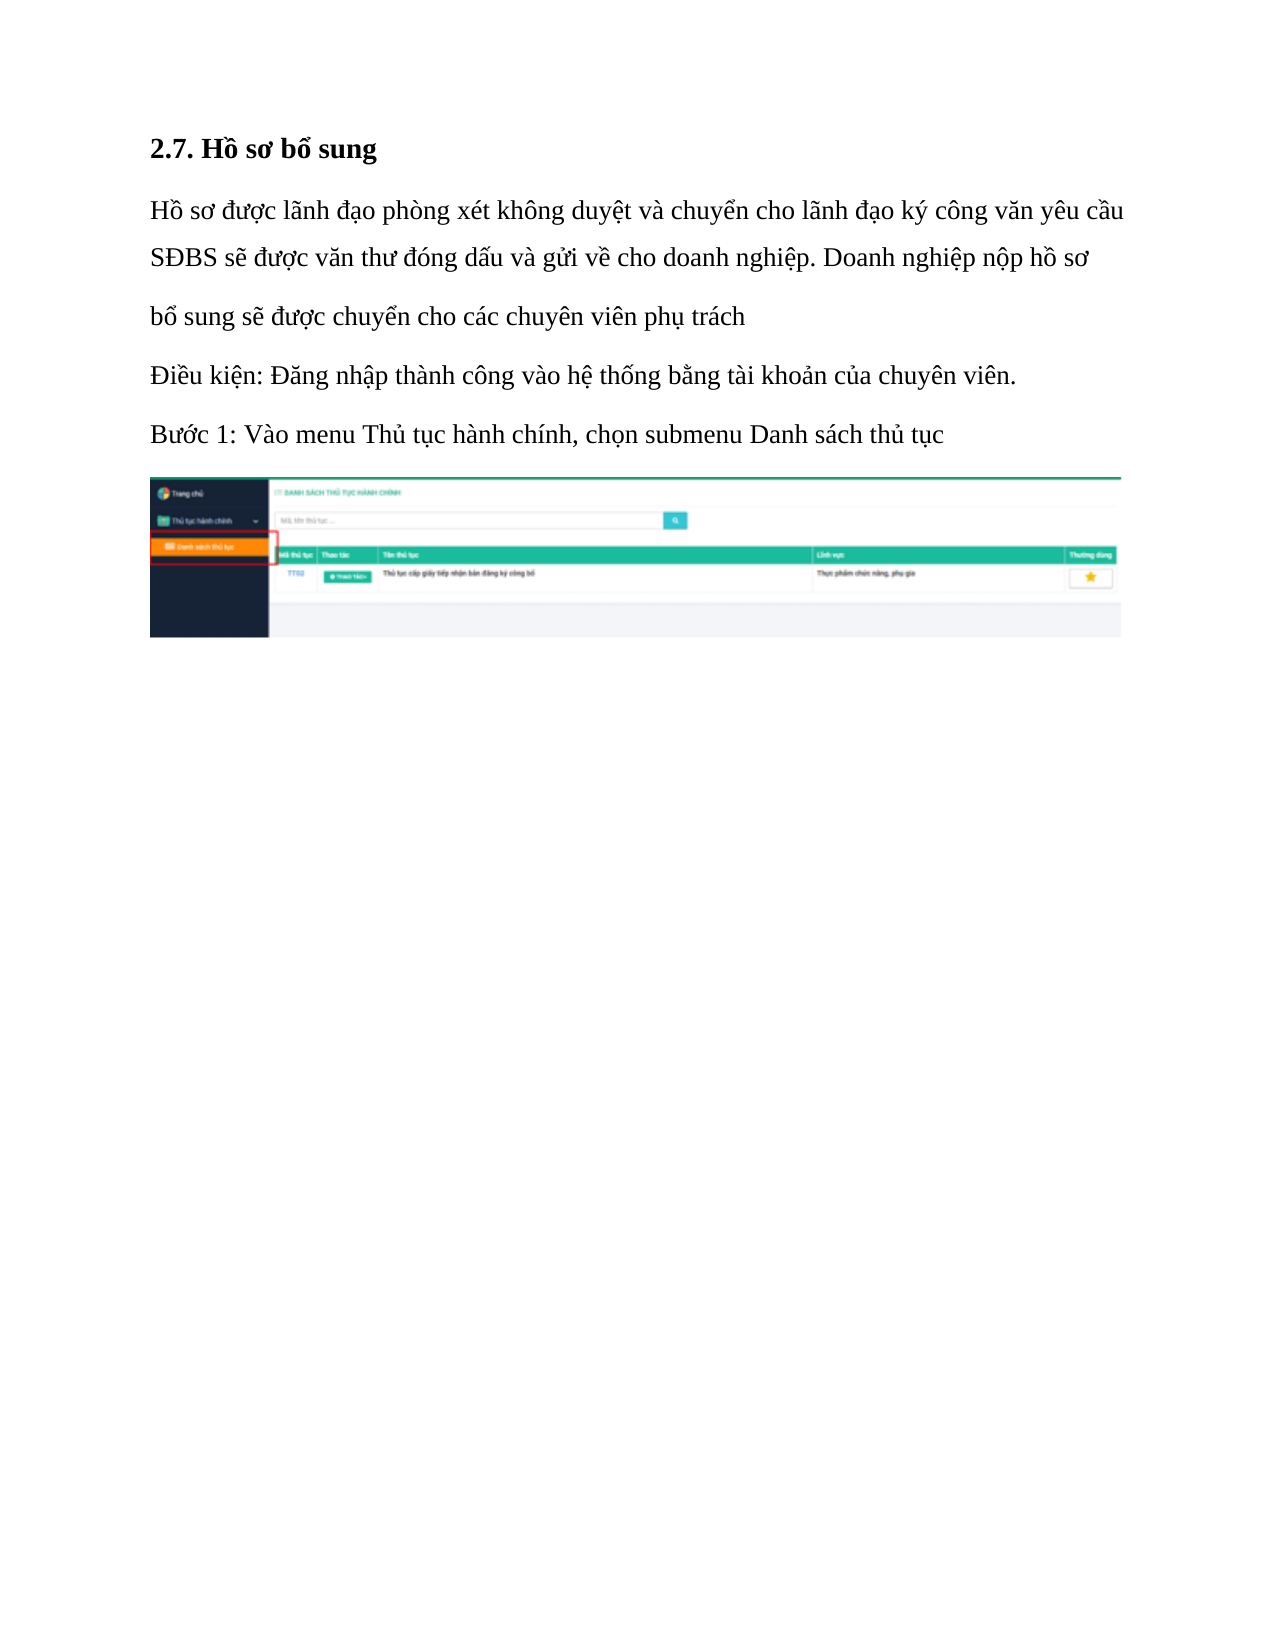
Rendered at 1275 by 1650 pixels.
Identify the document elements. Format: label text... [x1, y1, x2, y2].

picture [150, 477, 1125, 644]
subtitle 2.7. Hồ sơ bổ sung [150, 131, 1125, 165]
text bổ sung sẽ được chuyển cho các chuyên viên phụ trách [150, 300, 1125, 331]
text Điều kiện: Đăng nhập thành công vào hệ thống bằng tài khoản của chuyên viên. [150, 359, 1125, 390]
text Hồ sơ được lãnh đạo phòng xét không duyệt và chuyển cho lãnh đạo ký công văn yêu cầu SĐBS sẽ được văn thư đóng dấu và gửi về cho doanh nghiệp. Doanh nghiệp nộp hồ sơ [150, 194, 1125, 272]
text Bước 1: Vào menu Thủ tục hành chính, chọn submenu Danh sách thủ tục [150, 418, 1125, 449]
